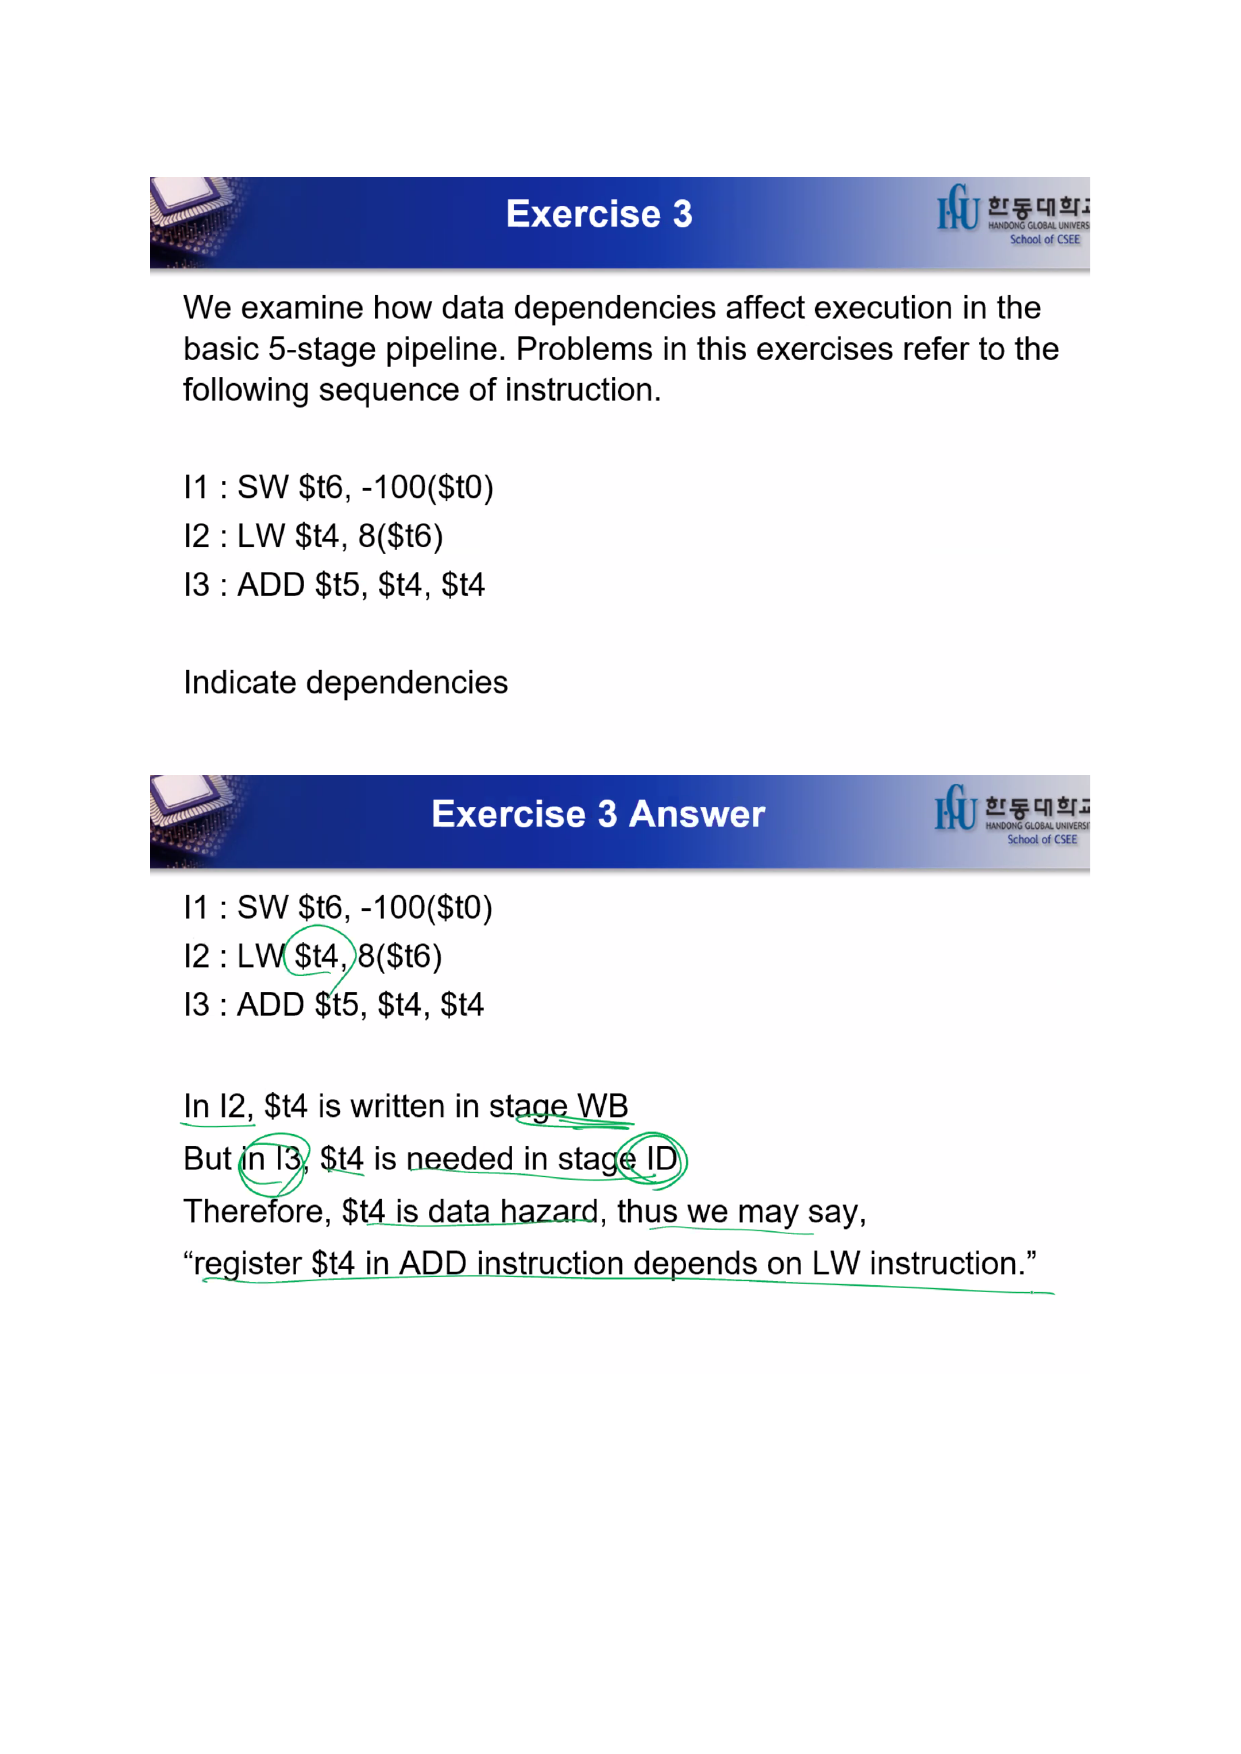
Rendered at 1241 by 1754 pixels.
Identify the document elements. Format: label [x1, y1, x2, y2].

picture [150, 177, 1091, 774]
picture [150, 775, 1091, 1374]
